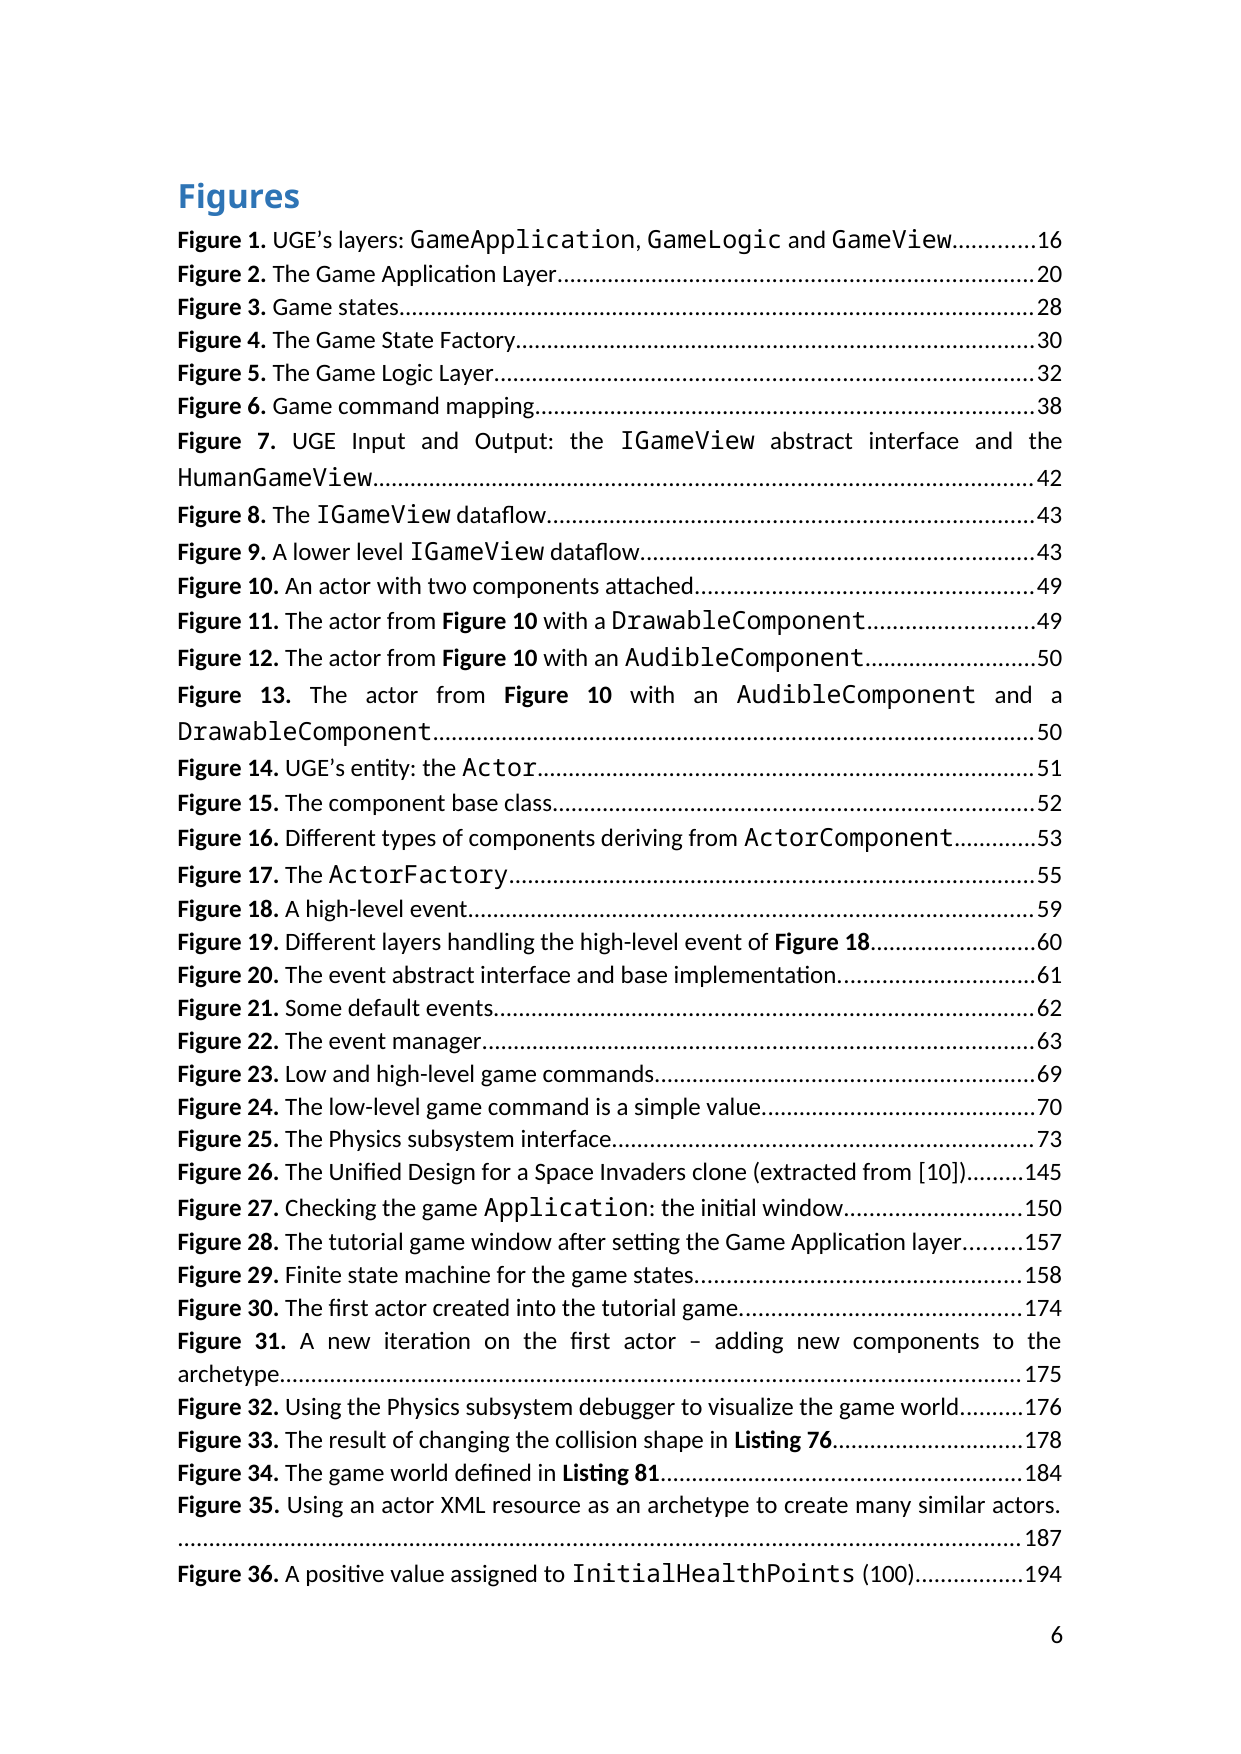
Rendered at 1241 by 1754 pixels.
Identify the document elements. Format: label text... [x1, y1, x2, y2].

text Figure 26. The Unified Design for a Space Invaders clone (extracted from [10]). 145 [177, 1157, 1063, 1187]
text Figure 11. The actor from Figure 10 with a DrawableComponent. 49 [177, 603, 1063, 637]
subtitle Figures [177, 173, 1063, 218]
text Figure 18. A high-level event. 59 [177, 893, 1063, 924]
text Figure 29. Finite state machine for the game states. 158 [177, 1259, 1063, 1290]
text Figure 36. A positive value assigned to InitialHealthPoints (100). 194 [177, 1555, 1063, 1589]
text Figure 19. Different layers handling the high-level event of Figure 18. 60 [177, 926, 1063, 957]
text Figure 10. An actor with two components attached. 49 [177, 570, 1063, 601]
text Figure 31. A new iteration on the first actor – adding new components to the archetype. 175 [177, 1325, 1063, 1388]
text Figure 14. UGE’s entity: the Actor. 51 [177, 750, 1063, 784]
text Figure 16. Different types of components deriving from ActorComponent. 53 [177, 820, 1063, 854]
text Figure 5. The Game Logic Layer. 32 [177, 357, 1063, 388]
text Figure 13. The actor from Figure 10 with an AudibleComponent and a DrawableComponent. 50 [177, 676, 1063, 747]
text Figure 12. The actor from Figure 10 with an AudibleComponent. 50 [177, 640, 1063, 674]
text Figure 30. The first actor created into the tutorial game. 174 [177, 1292, 1063, 1323]
text Figure 23. Low and high-level game commands. 69 [177, 1058, 1063, 1088]
text Figure 20. The event abstract interface and base implementation. 61 [177, 959, 1063, 989]
text Figure 33. The result of changing the collision shape in Listing 76. 178 [177, 1424, 1063, 1454]
text Figure 9. A lower level IGameView dataflow. 43 [177, 533, 1063, 567]
text Figure 2. The Game Application Layer. 20 [177, 258, 1063, 289]
text Figure 17. The ActorFactory. 55 [177, 856, 1063, 891]
text Figure 34. The game world defined in Listing 81. 184 [177, 1457, 1063, 1487]
text Figure 3. Game states. 28 [177, 291, 1063, 322]
text Figure 35. Using an actor XML resource as an archetype to create many similar actors. 187 [177, 1489, 1063, 1553]
text Figure 27. Checking the game Application: the initial window. 150 [177, 1189, 1063, 1223]
text Figure 25. The Physics subsystem interface. 73 [177, 1124, 1063, 1154]
text Figure 24. The low-level game command is a simple value. 70 [177, 1091, 1063, 1121]
text Figure 6. Game command mapping. 38 [177, 390, 1063, 421]
text Figure 7. UGE Input and Output: the IGameView abstract interface and the HumanGameView. 42 [177, 423, 1063, 494]
text Figure 22. The event manager. 63 [177, 1025, 1063, 1055]
text Figure 28. The tutorial game window after setting the Game Application layer. 157 [177, 1226, 1063, 1257]
text Figure 15. The component base class. 52 [177, 787, 1063, 817]
text Figure 32. Using the Physics subsystem debugger to visualize the game world. 176 [177, 1391, 1063, 1421]
text Figure 8. The IGameView dataflow. 43 [177, 496, 1063, 531]
text Figure 21. Some default events. 62 [177, 992, 1063, 1022]
text Figure 1. UGE’s layers: GameApplication, GameLogic and GameView. 16 [177, 222, 1063, 256]
text Figure 4. The Game State Factory. 30 [177, 324, 1063, 355]
